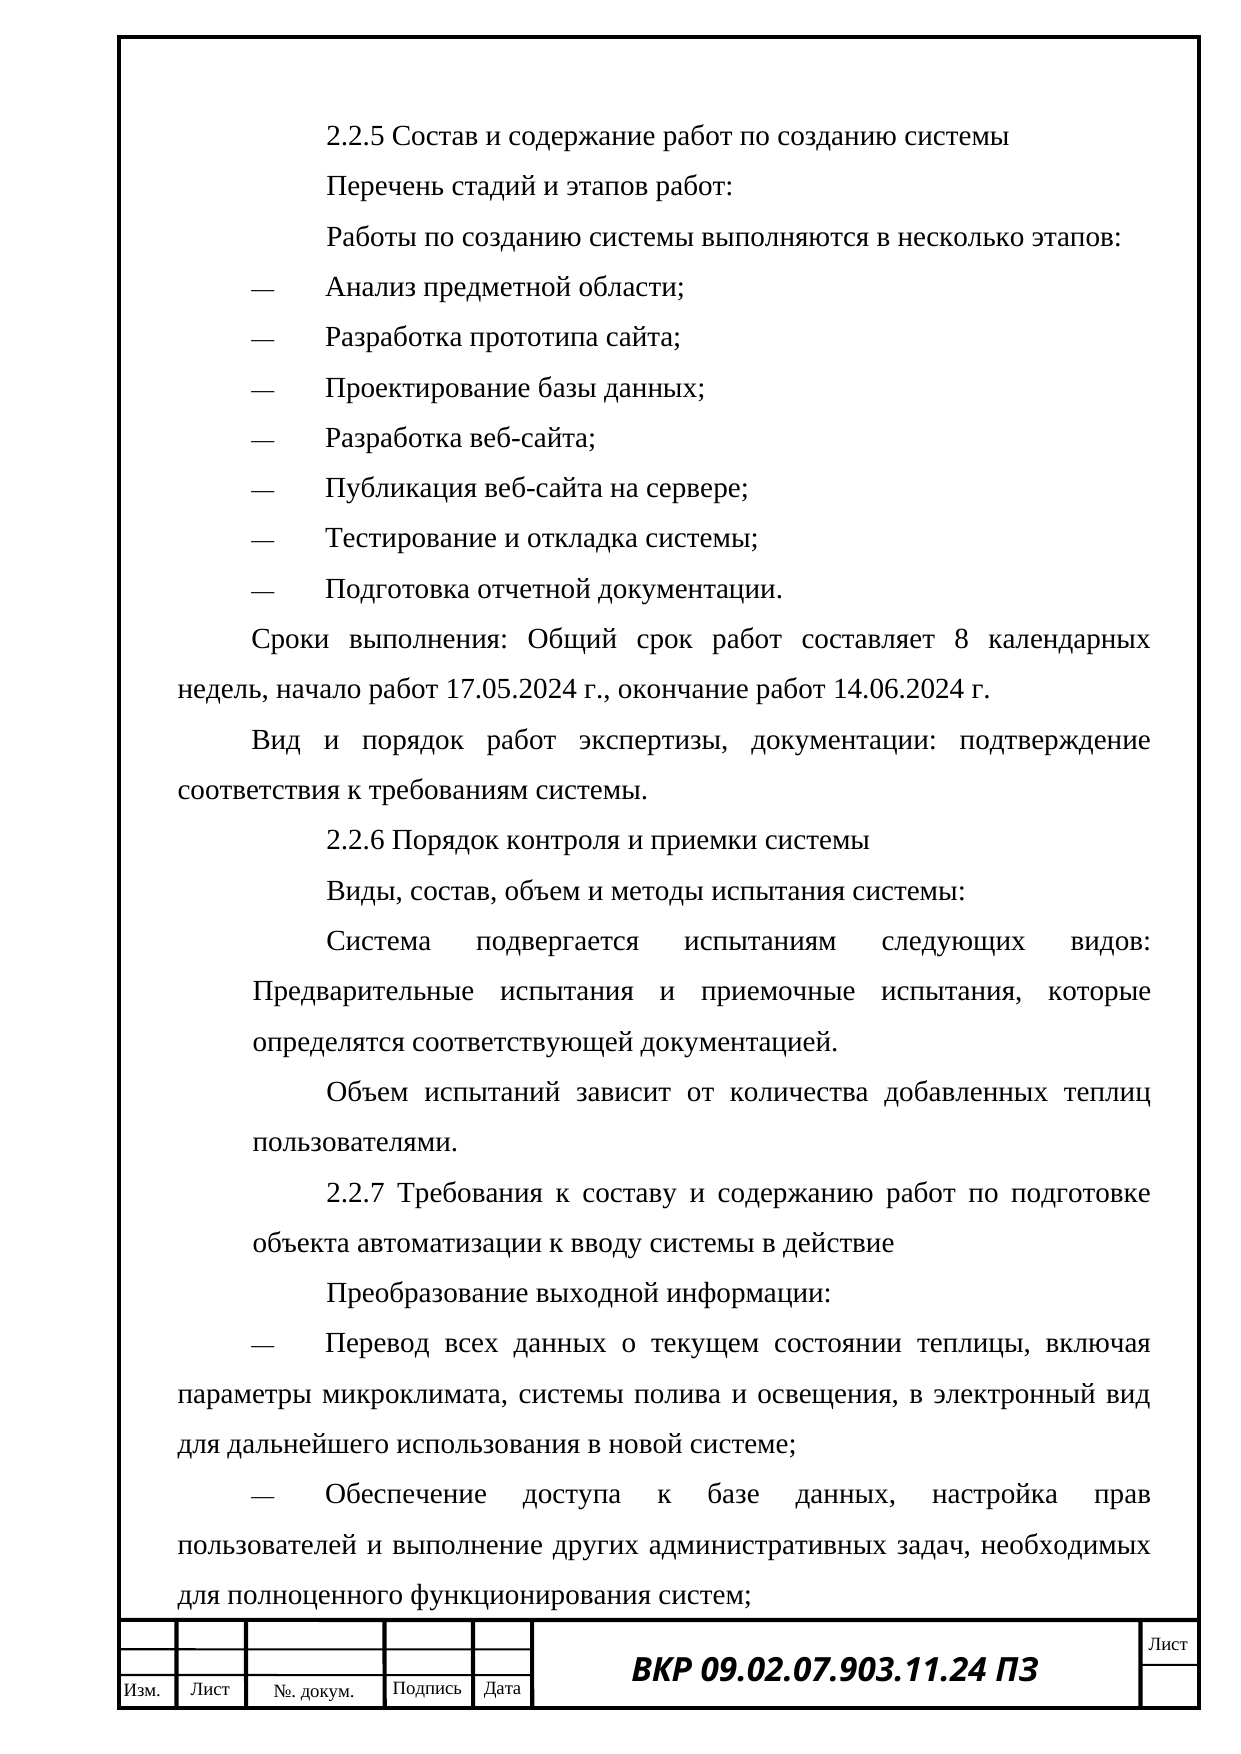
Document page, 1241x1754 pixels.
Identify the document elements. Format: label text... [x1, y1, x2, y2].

list Сроки выполнения: Общий срок работ составляет 8 календарных недель, начало работ 17.05.2024 г., окончание работ 14.06.2024 г. [177, 621, 1152, 705]
list Подготовка отчетной документации. [177, 571, 1152, 604]
list Разработка веб-сайта; [177, 420, 1152, 453]
text Работы по созданию системы выполняются в несколько этапов: [252, 219, 1152, 252]
text Виды, состав, объем и методы испытания системы: [252, 873, 1152, 906]
text Объем испытаний зависит от количества добавленных теплиц пользователями. [252, 1074, 1152, 1158]
list Разработка прототипа сайта; [177, 319, 1152, 353]
text Преобразование выходной информации: [252, 1275, 1152, 1309]
text Система подвергается испытаниям следующих видов: Предварительные испытания и приемочные испытания, которые определятся соответствующей документацией. [252, 923, 1152, 1057]
list Анализ предметной области; [177, 269, 1152, 303]
list Обеспечение доступа к базе данных, настройка прав пользователей и выполнение других административных задач, необходимых для полноценного функционирования систем; [177, 1477, 1152, 1611]
text 2.2.6 Порядок контроля и приемки системы [252, 822, 1152, 856]
list Публикация веб-сайта на сервере; [177, 470, 1152, 504]
list Проектирование базы данных; [177, 370, 1152, 403]
text 2.2.5 Состав и содержание работ по созданию системы [252, 118, 1152, 152]
list Перевод всех данных о текущем состоянии теплицы, включая параметры микроклимата, системы полива и освещения, в электронный вид для дальнейшего использования в новой системе; [177, 1326, 1152, 1460]
list Вид и порядок работ экспертизы, документации: подтверждение соответствия к требованиям системы. [177, 722, 1152, 806]
text 2.2.7 Требования к составу и содержанию работ по подготовке объекта автоматизации к вводу системы в действие [252, 1175, 1152, 1258]
text Перечень стадий и этапов работ: [252, 168, 1152, 202]
list Тестирование и откладка системы; [177, 521, 1152, 554]
